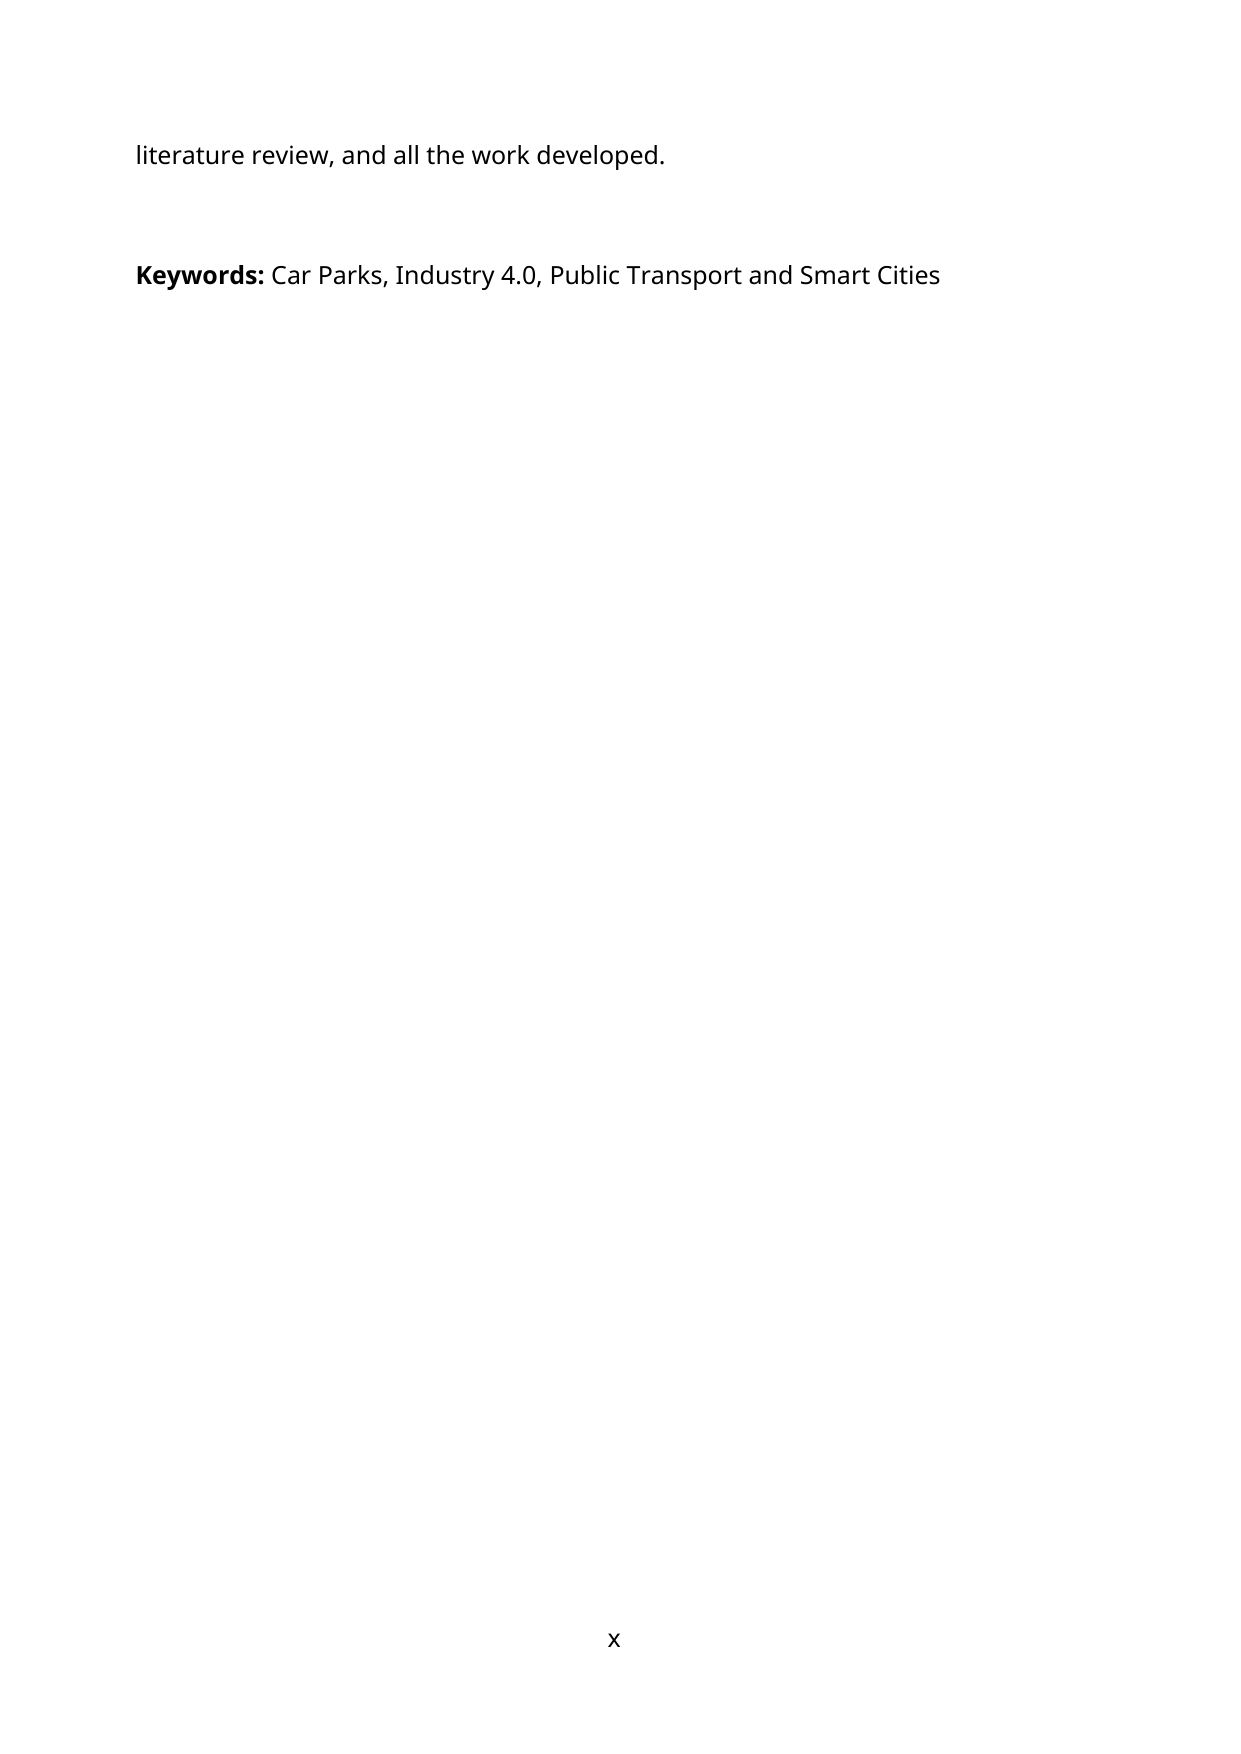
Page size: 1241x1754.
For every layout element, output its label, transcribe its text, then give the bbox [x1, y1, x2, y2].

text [135, 137, 1119, 172]
text Keywords: Car Parks, Industry 4.0, Public Transport and Smart Cities [135, 257, 1119, 292]
